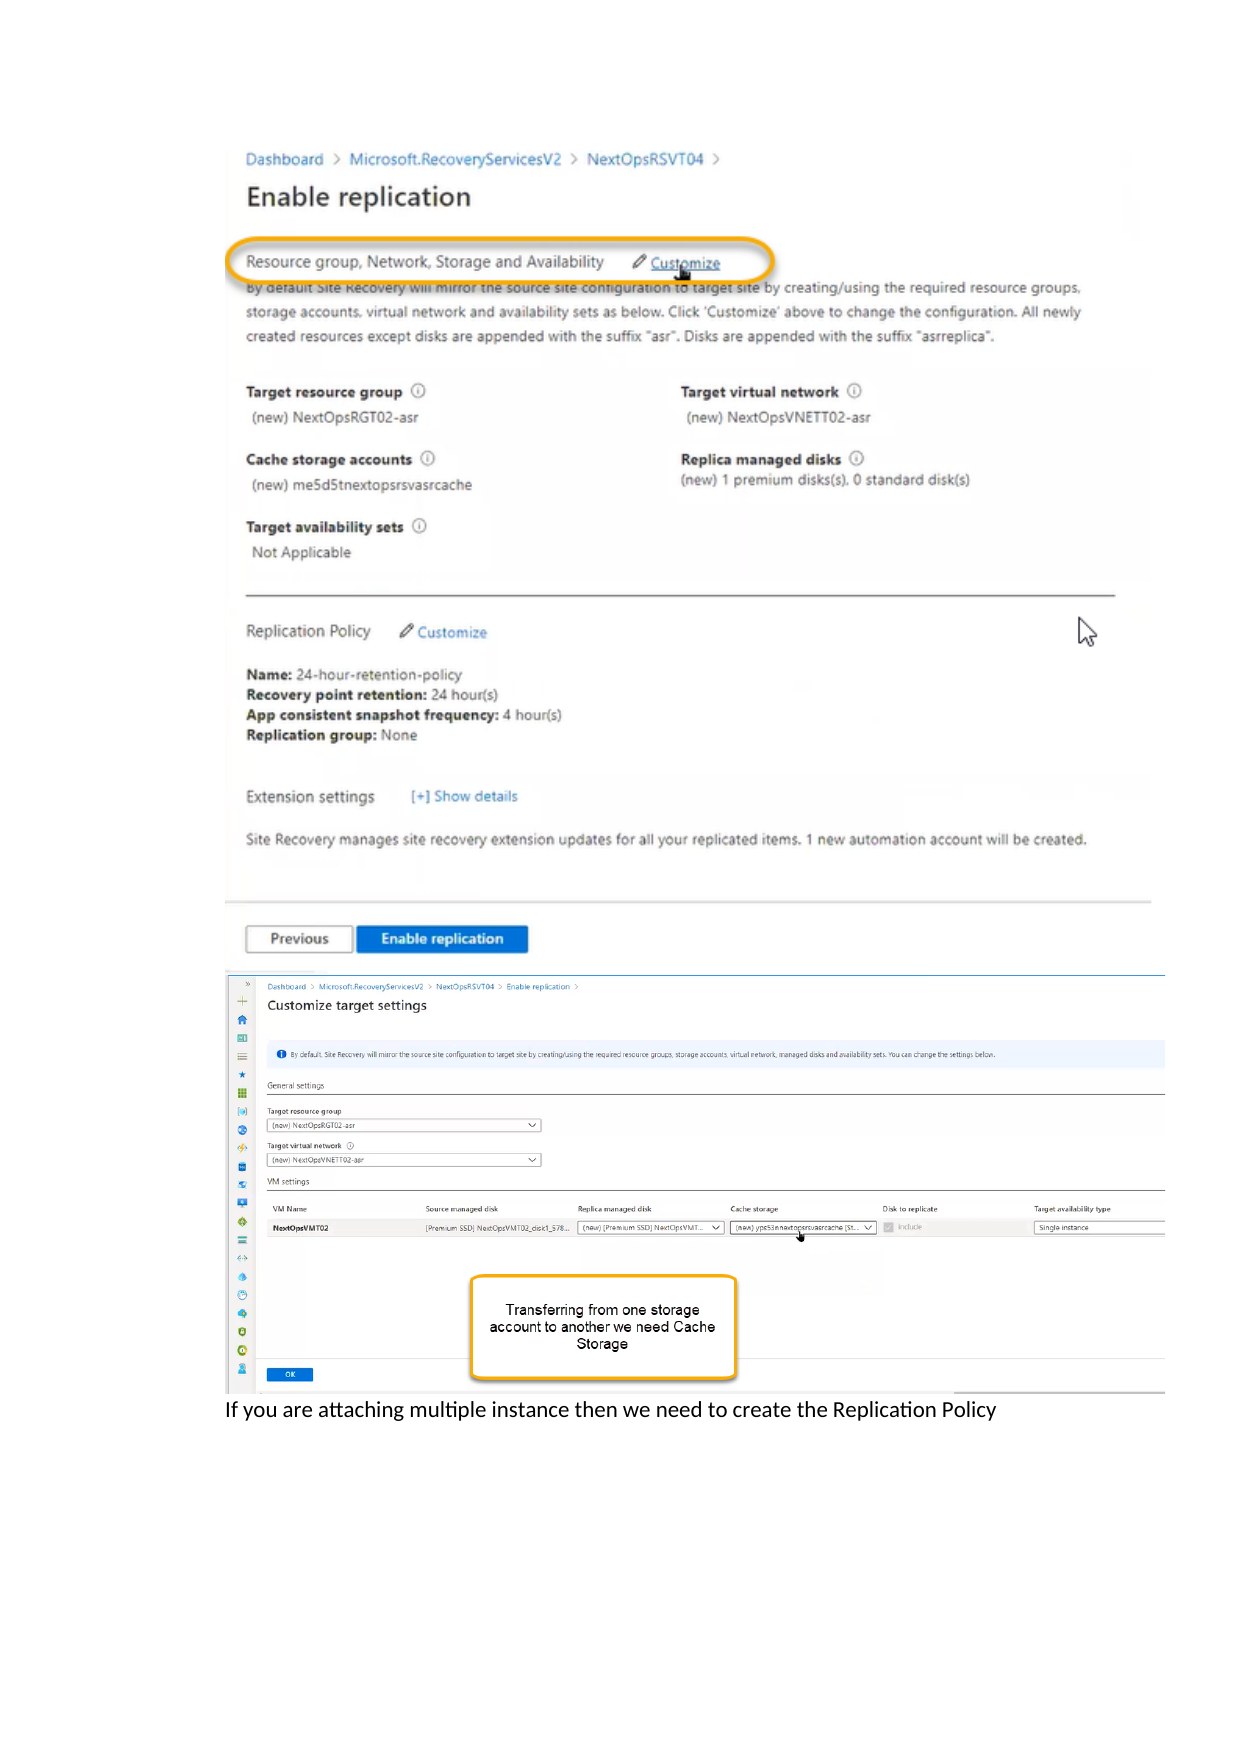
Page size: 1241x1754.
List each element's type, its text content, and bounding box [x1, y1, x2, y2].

list If you are attaching multiple instance then we need to create the Replication Policy [225, 1396, 1090, 1424]
picture [225, 975, 1166, 1394]
picture [225, 150, 1152, 974]
